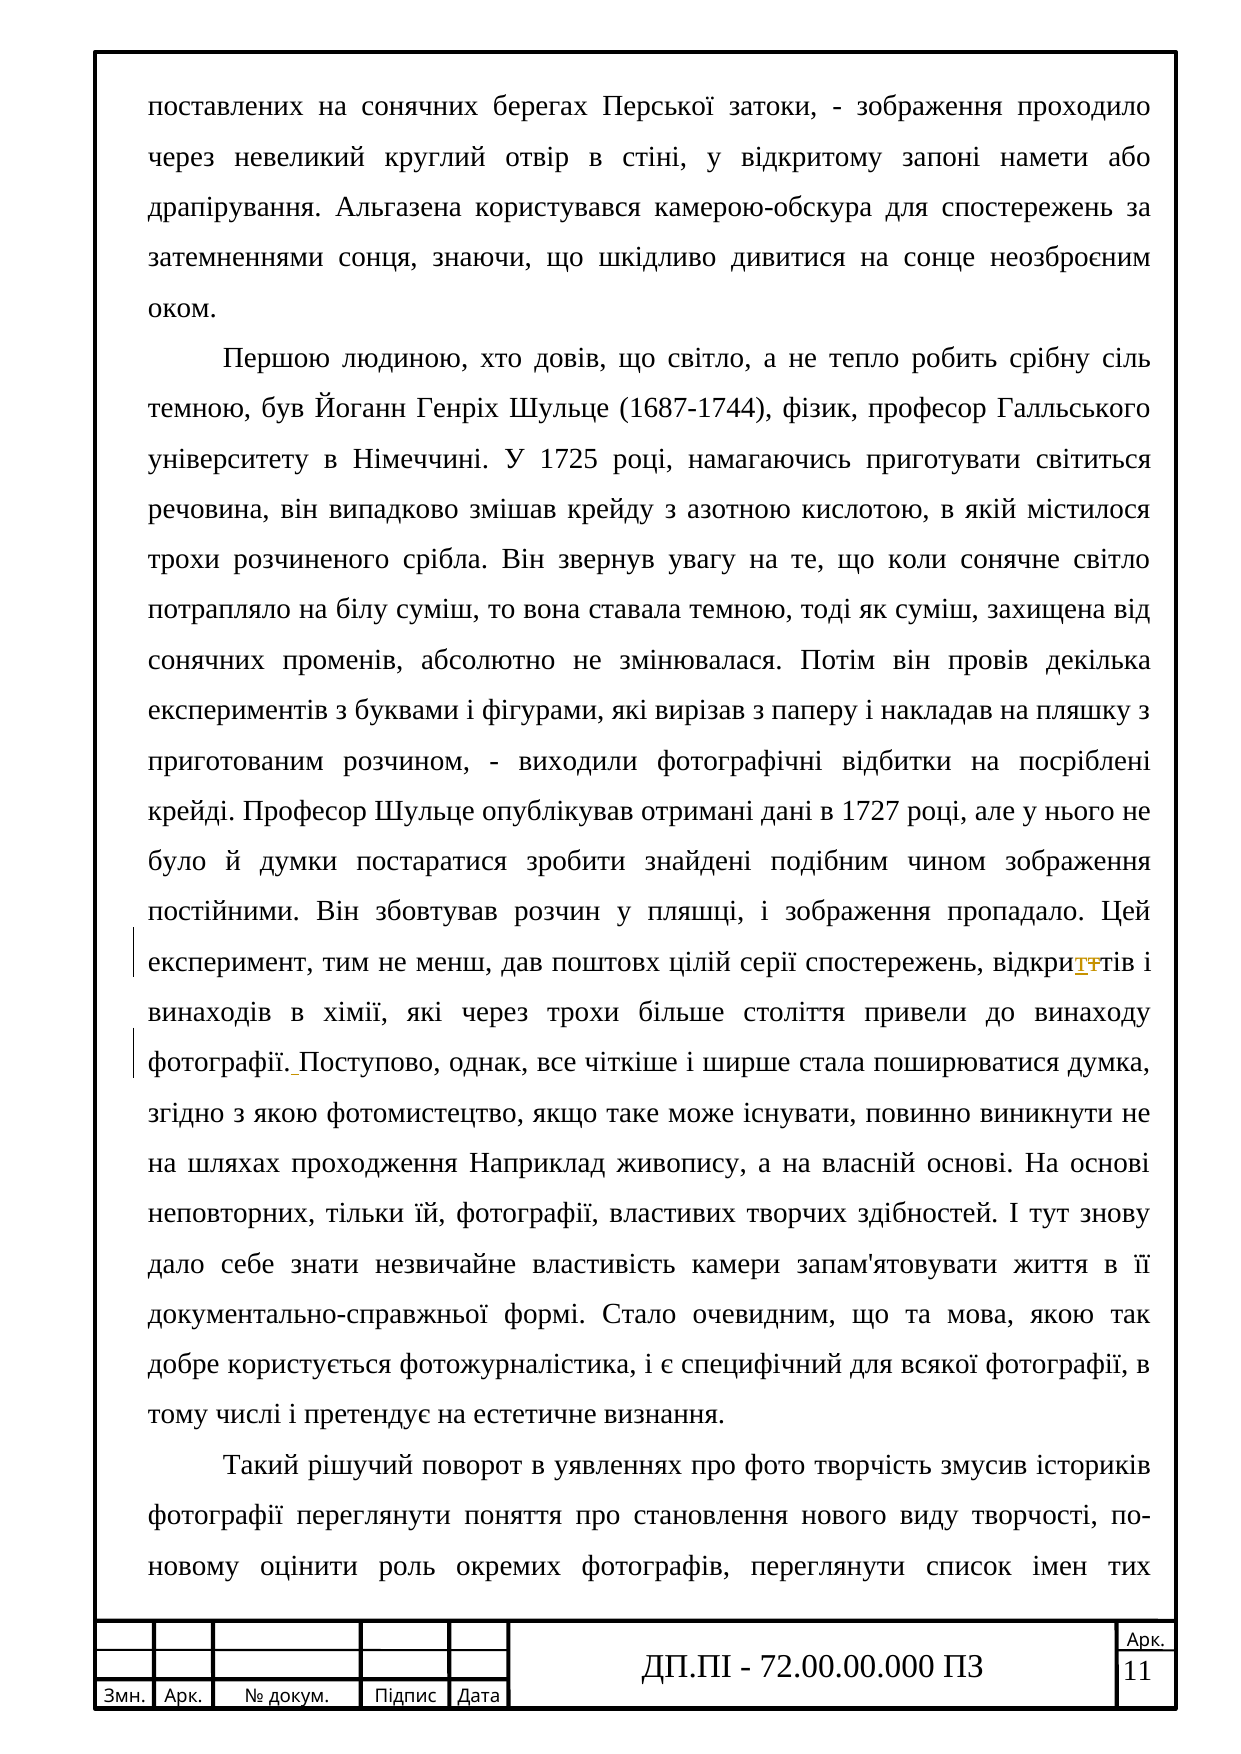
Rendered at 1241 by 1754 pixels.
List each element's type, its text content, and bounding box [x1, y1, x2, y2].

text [148, 88, 1152, 323]
text Першою людиною, хто довів, що світло, а не тепло робить срібну сіль темною, був Йоганн Генріх Шульце (1687-1744), фізик, професор Галльського університету в Німеччині. У 1725 році, намагаючись приготувати світиться речовина, він випадково змішав крейду з азотною кислотою, в якій містилося трохи розчиненого срібла. Він звернув увагу на те, що коли сонячне світло потрапляло на білу суміш, то вона ставала темною, тоді як суміш, захищена від сонячних променів, абсолютно не змінювалася. Потім він провів декілька експериментів з буквами і фігурами, які вирізав з паперу і накладав на пляшку з приготованим розчином, - виходили фотографічні відбитки на посріблені крейді. Професор Шульце опублікував отримані дані в 1727 році, але у нього не було й думки постаратися зробити знайдені подібним чином зображення постійними. Він збовтував розчин у пляшці, і зображення пропадало. Цей експеримент, тим не менш, дав поштовх цілій серії спостережень, відкритів і винаходів в хімії, які через трохи більше століття привели до винаходу фотографії.Поступово, однак, все чіткіше і ширше стала поширюватися думка, згідно з якою фотомистецтво, якщо таке може існувати, повинно виникнути не на шляхах проходження Наприклад живопису, а на власній основі. На основі неповторних, тільки їй, фотографії, властивих творчих здібностей. І тут знову дало себе знати незвичайне властивість камери запам'ятовувати життя в її документально-справжньої формі. Стало очевидним, що та мова, якою так добре користується фотожурналістика, і є специфічний для всякої фотографії, в тому числі і претендує на естетичне визнання. [148, 340, 1152, 1430]
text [148, 1447, 1152, 1581]
